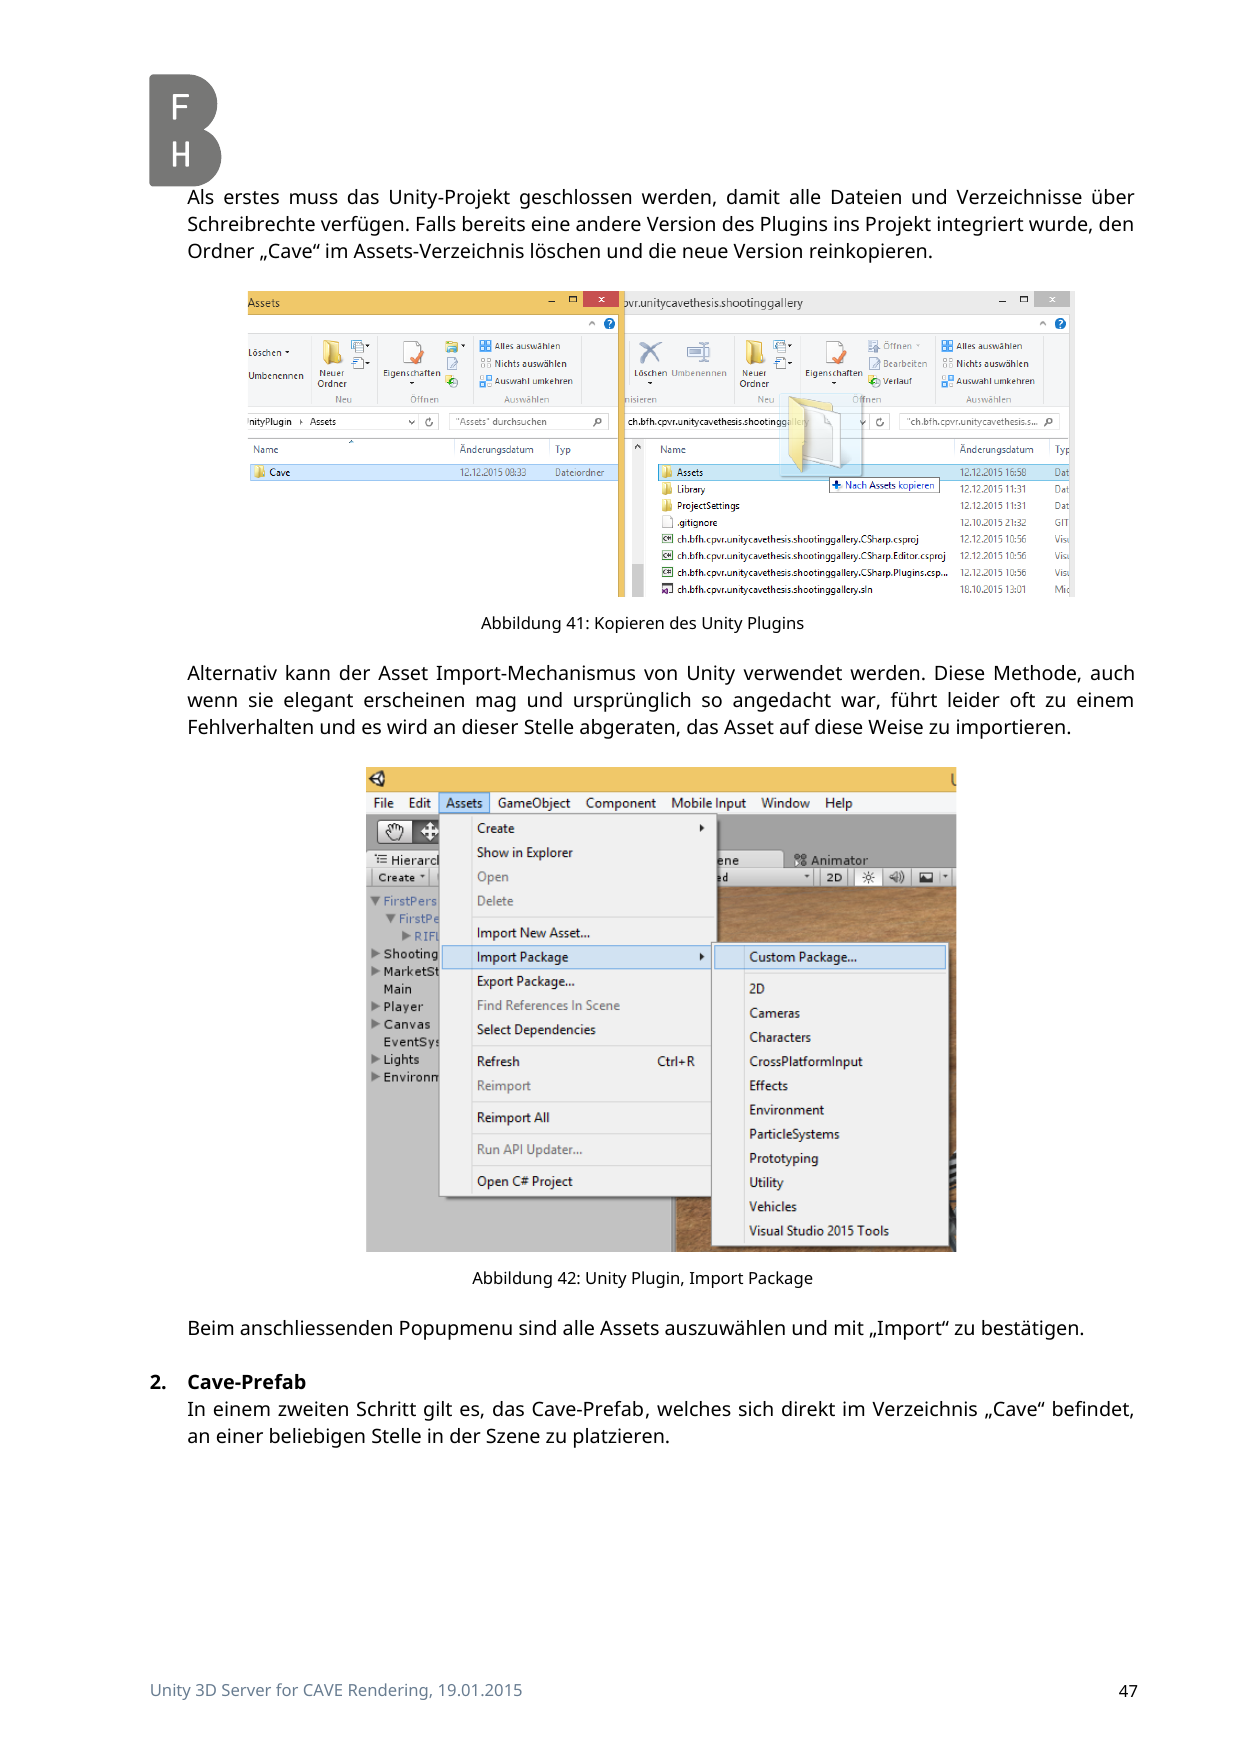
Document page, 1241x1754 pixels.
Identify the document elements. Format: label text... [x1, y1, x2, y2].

text Abbildung : Unity Plugin, Import Package [149, 1264, 1136, 1289]
list Cave-Prefab [149, 1368, 1136, 1395]
picture [366, 767, 957, 1252]
text Beim anschliessenden Popupmenu sind alle Assets auszuwählen und mit „Import“ zu bestätigen. [187, 1314, 1136, 1341]
text Abbildung : Kopieren des Unity Plugins [149, 609, 1136, 634]
text Als erstes muss das Unity-Projekt geschlossen werden, damit alle Dateien und Verzeichnisse über Schreibrechte verfügen. Falls bereits eine andere Version des Plugins ins Projekt integriert wurde, den Ordner „Cave“ im Assets-Verzeichnis löschen und die neue Version reinkopieren. [187, 183, 1136, 264]
picture [247, 291, 1075, 597]
text Alternativ kann der Asset Import-Mechanismus von Unity verwendet werden. Diese Methode, auch wenn sie elegant erscheinen mag und ursprünglich so angedacht war, führt leider oft zu einem Fehlverhalten und es wird an dieser Stelle abgeraten, das Asset auf diese Weise zu importieren. [187, 659, 1136, 740]
list In einem zweiten Schritt gilt es, das Cave-Prefab, welches sich direkt im Verzeichnis „Cave“ befindet, an einer beliebigen Stelle in der Szene zu platzieren. [187, 1395, 1136, 1449]
